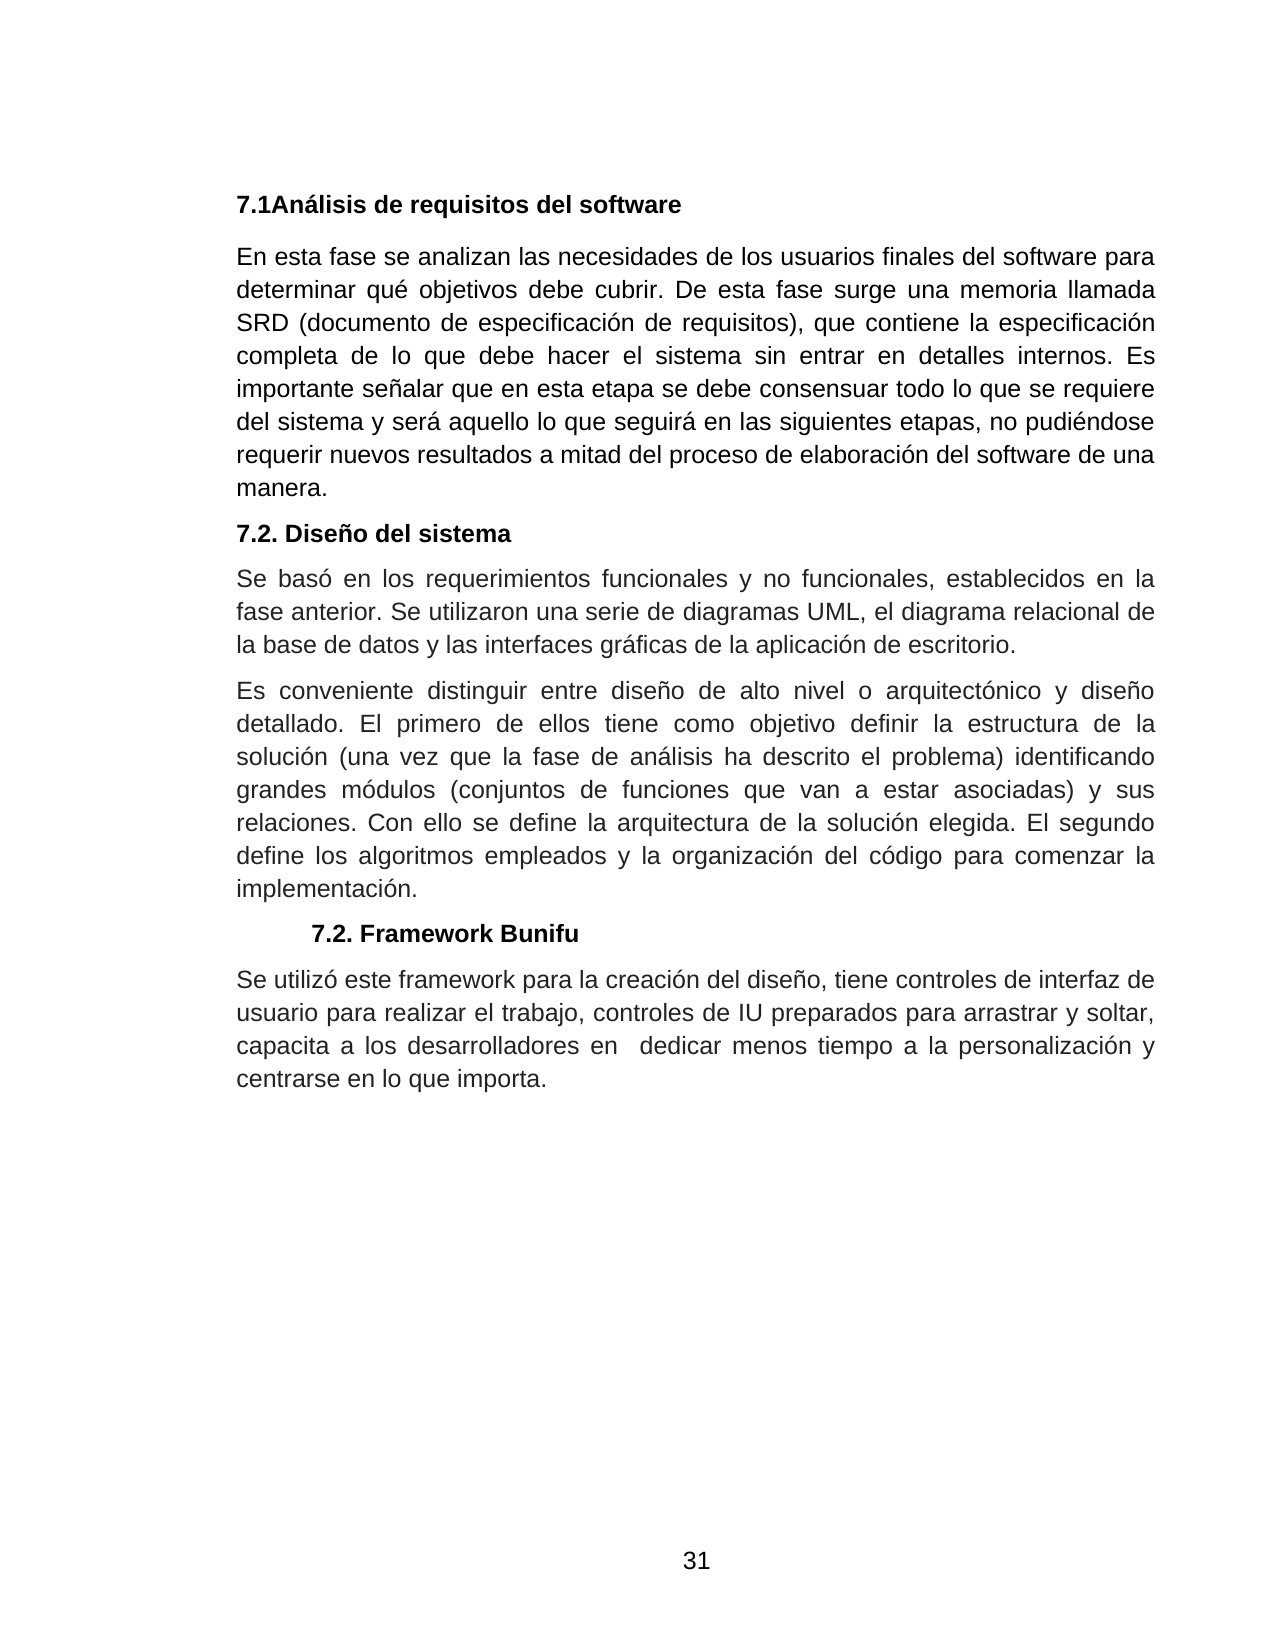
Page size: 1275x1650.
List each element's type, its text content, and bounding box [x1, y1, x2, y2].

text Es conveniente distinguir entre diseño de alto nivel o arquitectónico y diseño detallado. El primero de ellos tiene como objetivo definir la estructura de la solución (una vez que la fase de análisis ha descrito el problema) identificando grandes módulos (conjuntos de funciones que van a estar asociadas) y sus relaciones. Con ello se define la arquitectura de la solución elegida. El segundo define los algoritmos empleados y la organización del código para comenzar la implementación. [236, 676, 1157, 902]
subtitle 7.2. Framework Bunifu [236, 919, 1157, 948]
subtitle 7.1Análisis de requisitos del software [236, 177, 1157, 218]
text En esta fase se analizan las necesidades de los usuarios finales del software para determinar qué objetivos debe cubrir. De esta fase surge una memoria llamada SRD (documento de especificación de requisitos), que contiene la especificación completa de lo que debe hacer el sistema sin entrar en detalles internos. Es importante señalar que en esta etapa se debe consensuar todo lo que se requiere del sistema y será aquello lo que seguirá en las siguientes etapas, no pudiéndose requerir nuevos resultados a mitad del proceso de elaboración del software de una manera. [236, 242, 1157, 502]
text Se utilizó este framework para la creación del diseño, tiene controles de interfaz de usuario para realizar el trabajo, controles de IU preparados para arrastrar y soltar, capacita a los desarrolladores en dedicar menos tiempo a la personalización y centrarse en lo que importa. [236, 1059, 1157, 1093]
text Se basó en los requerimientos funcionales y no funcionales, establecidos en la fase anterior. Se utilizaron una serie de diagramas UML, el diagrama relacional de la base de datos y las interfaces gráficas de la aplicación de escritorio. [236, 564, 1157, 659]
subtitle 7.2. Diseño del sistema [236, 518, 1157, 547]
